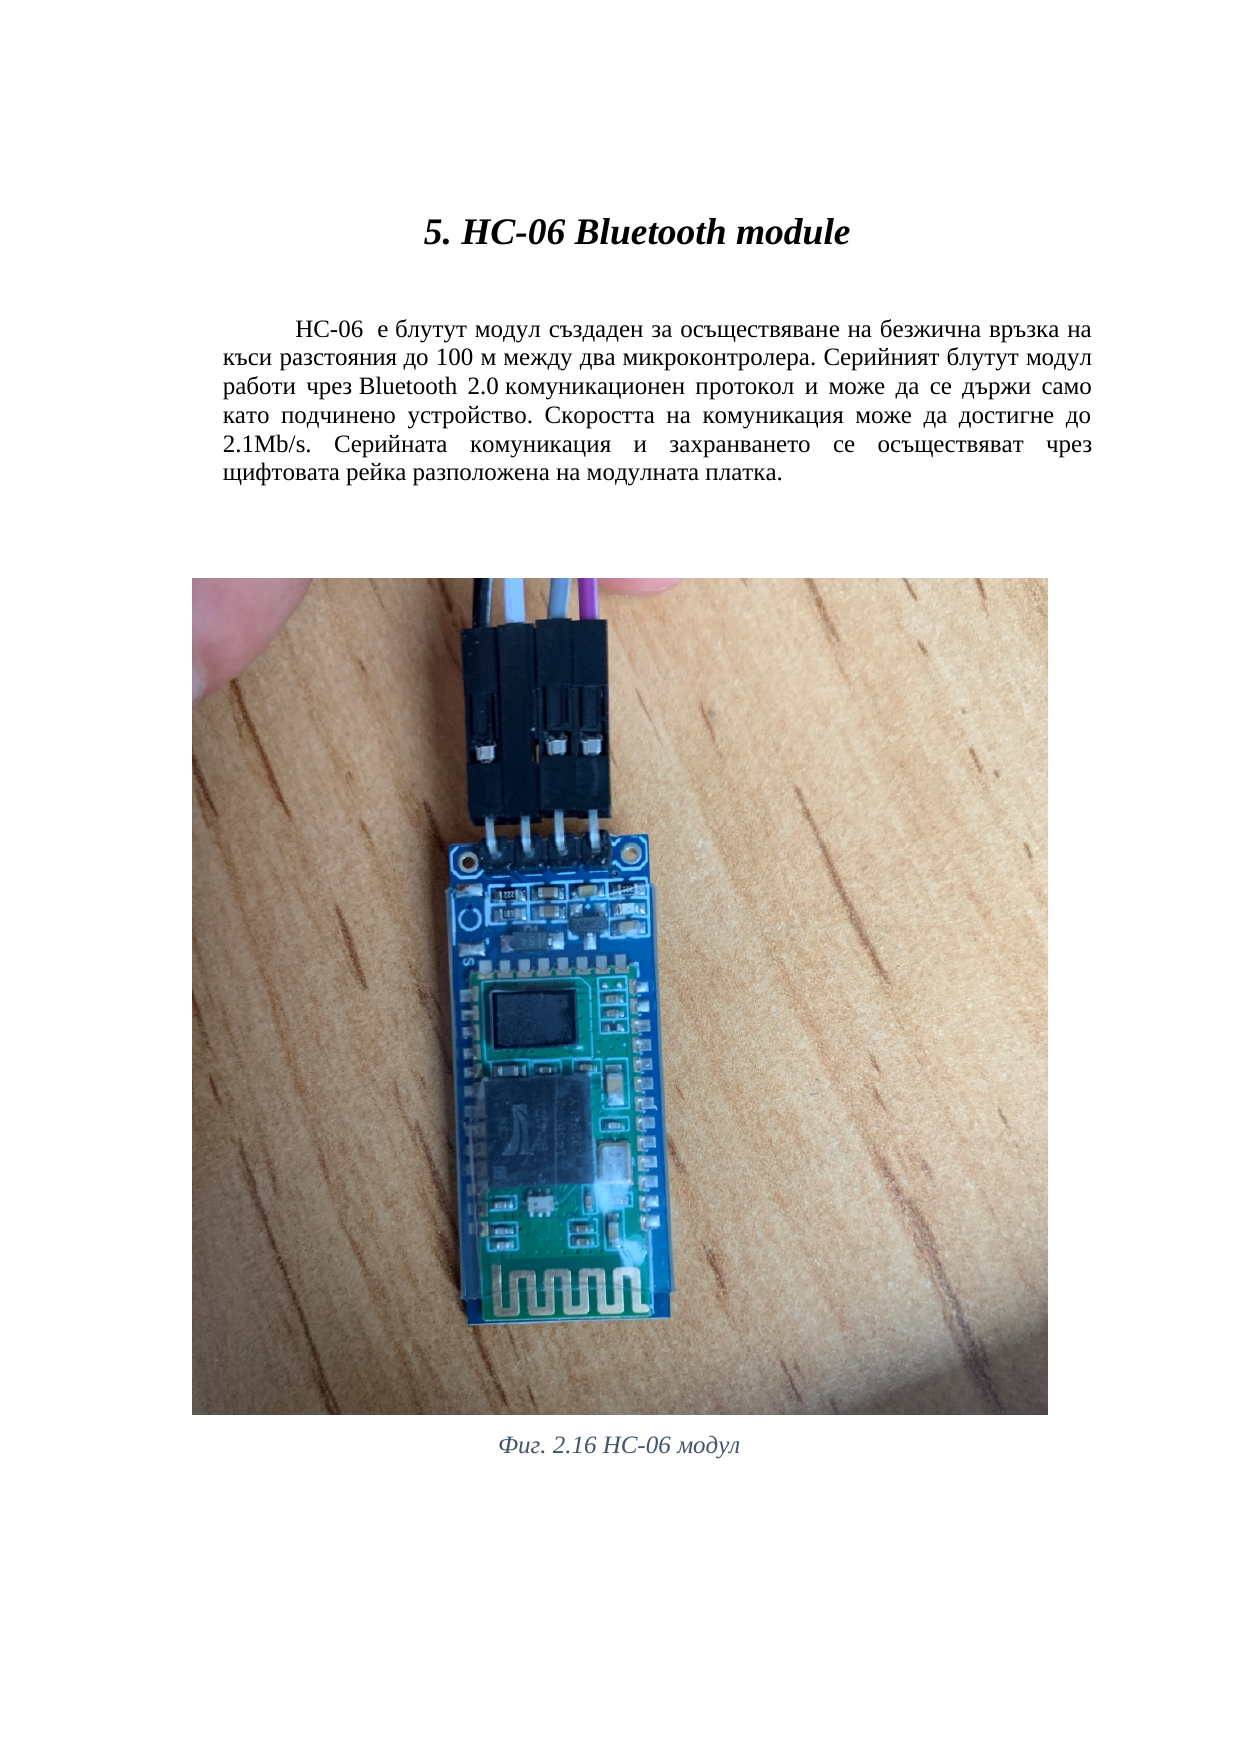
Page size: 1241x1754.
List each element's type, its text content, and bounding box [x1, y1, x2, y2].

list HC-06 Bluetooth module [185, 210, 1093, 253]
list HC-06 e блутут модул създаден за осъществяване на безжична връзка на къси разстояния до 100 м между два микроконтролера. Серийният блутут модул работи чрез Bluetooth 2.0 комуникационен протокол и може да се държи само като подчинено устройство. Скоростта на комуникация може да достигне до 2.1Mb/s. Серийната комуникация и захранването се осъществяват чрез щифтовата рейка разположена на модулната платка. [223, 314, 1093, 486]
picture [192, 578, 1048, 1415]
